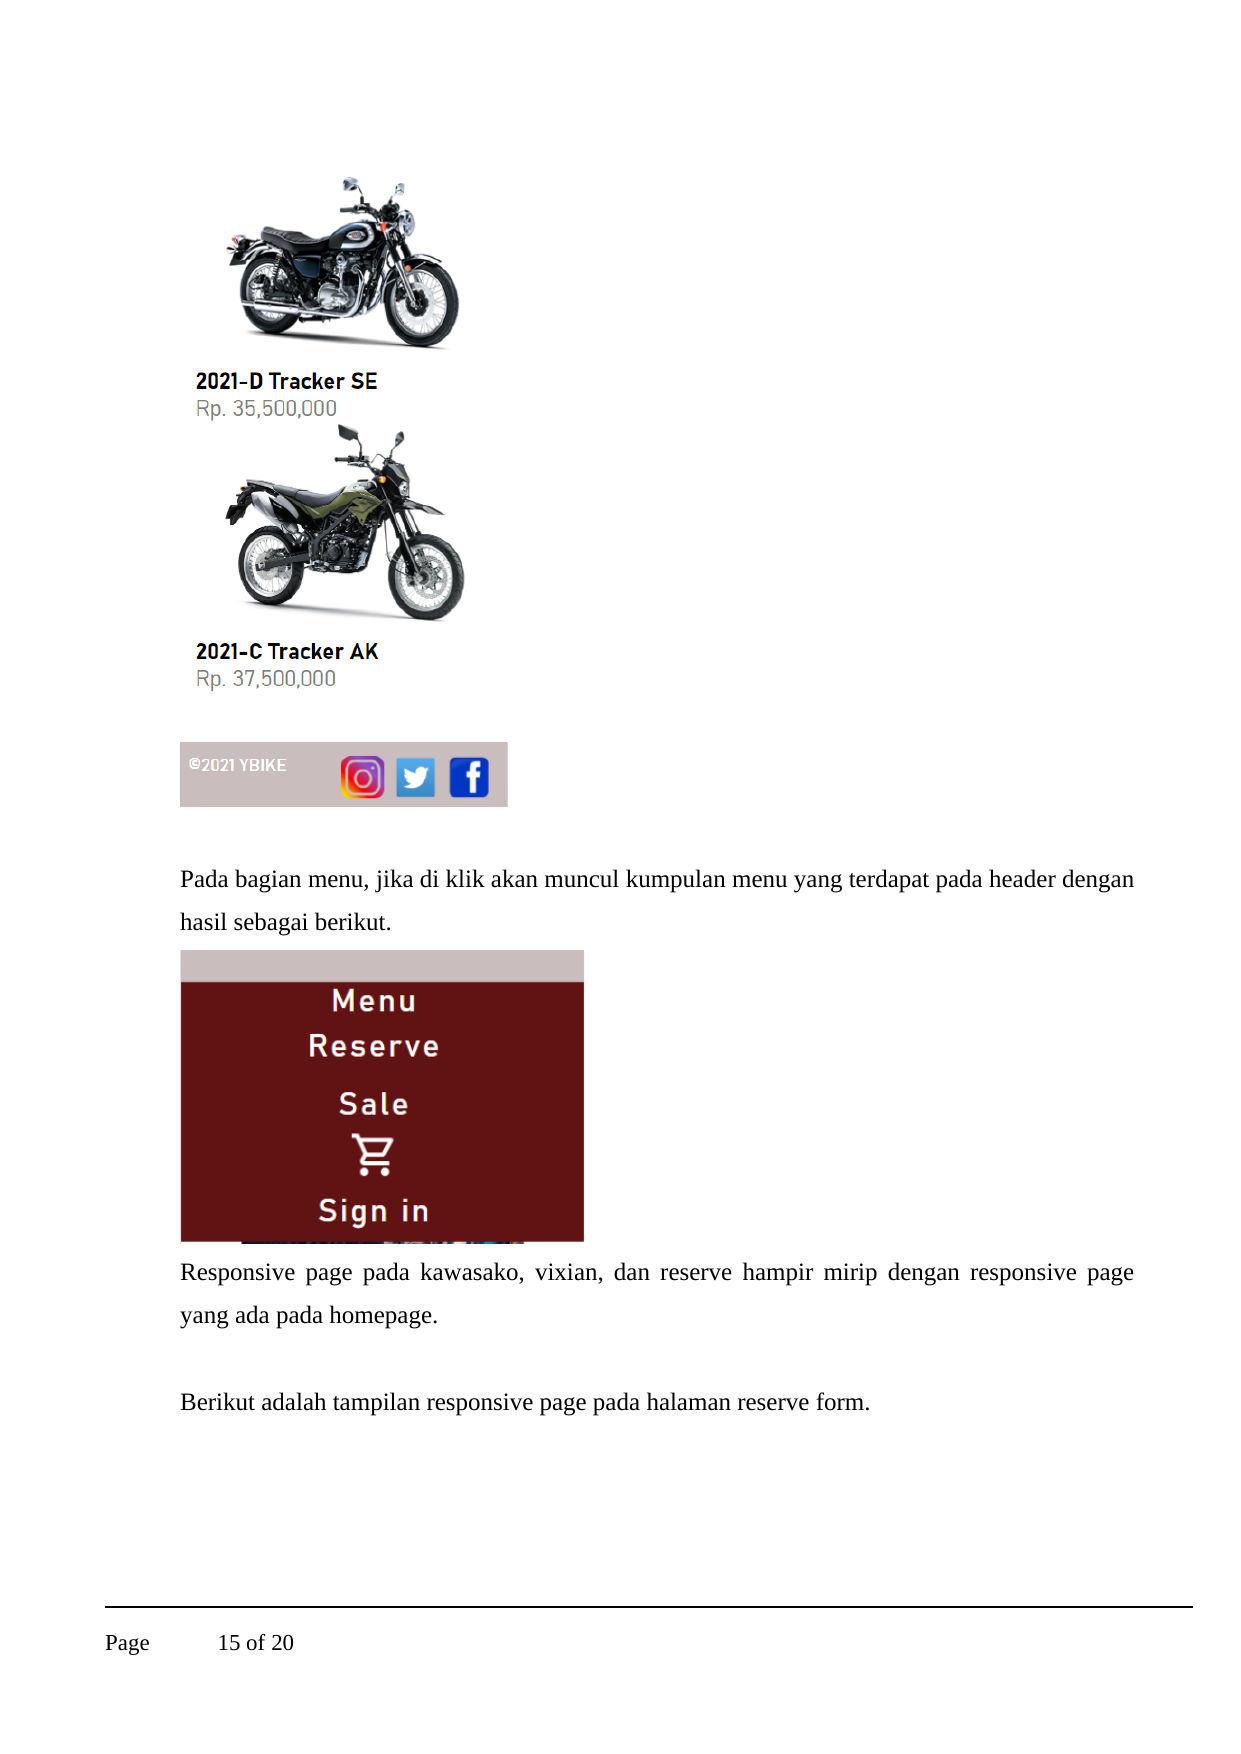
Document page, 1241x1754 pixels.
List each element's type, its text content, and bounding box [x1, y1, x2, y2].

picture [180, 950, 585, 1244]
list Responsive page pada kawasako, vixian, dan reserve hampir mirip dengan responsive page yang ada pada homepage. [180, 1257, 1135, 1329]
list Berikut adalah tampilan responsive page pada halaman reserve form. [180, 1387, 1135, 1416]
list Pada bagian menu, jika di klik akan muncul kumpulan menu yang terdapat pada header dengan hasil sebagai berikut. [180, 864, 1135, 936]
picture [180, 156, 508, 807]
